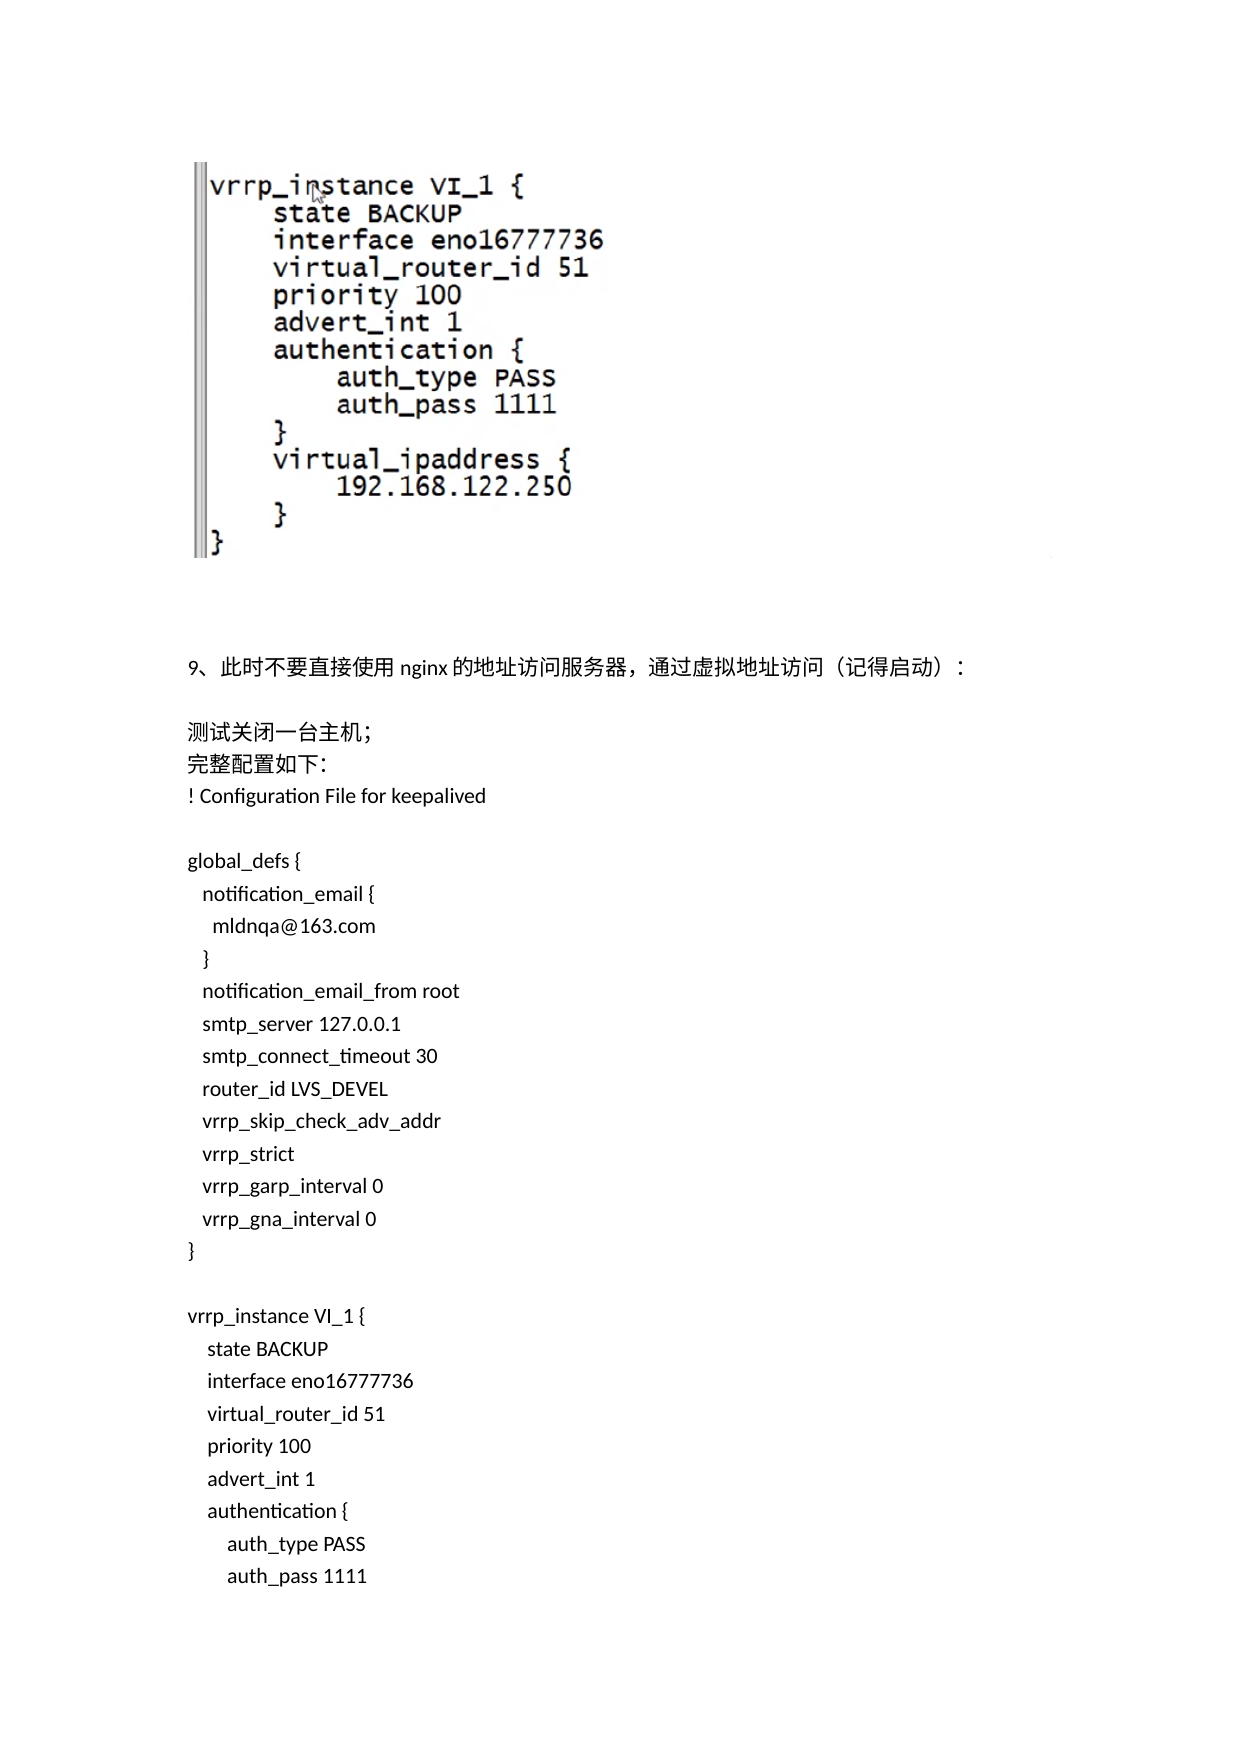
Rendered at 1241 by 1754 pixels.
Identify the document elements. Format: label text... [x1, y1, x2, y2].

list vrrp_instance VI_1 { [187, 1299, 1053, 1332]
list global_defs { [187, 844, 1053, 877]
list 完整配置如下： [187, 747, 1053, 779]
list smtp_server 127.0.0.1 [187, 1007, 1053, 1039]
list virtual_router_id 51 [187, 1397, 1053, 1429]
list vrrp_skip_check_adv_addr [187, 1104, 1053, 1137]
list router_id LVS_DEVEL [187, 1072, 1053, 1104]
list auth_type PASS [187, 1527, 1053, 1559]
list notification_email_from root [187, 974, 1053, 1007]
list advert_int 1 [187, 1462, 1053, 1494]
list 测试关闭一台主机； [187, 714, 1053, 747]
list state BACKUP [187, 1332, 1053, 1364]
list } [187, 942, 1053, 974]
list vrrp_strict [187, 1137, 1053, 1169]
list interface eno16777736 [187, 1364, 1053, 1397]
list ! Configuration File for keepalived [187, 779, 1053, 812]
picture [187, 162, 1052, 558]
list 此时不要直接使用nginx的地址访问服务器，通过虚拟地址访问（记得启动）： [187, 649, 1053, 682]
list auth_pass 1111 [187, 1559, 1053, 1592]
list notification_email { [187, 877, 1053, 909]
list } [187, 1234, 1053, 1267]
list vrrp_gna_interval 0 [187, 1202, 1053, 1234]
list smtp_connect_timeout 30 [187, 1039, 1053, 1072]
list priority 100 [187, 1429, 1053, 1462]
list authentication { [187, 1494, 1053, 1527]
list vrrp_garp_interval 0 [187, 1169, 1053, 1202]
list mldnqa@163.com [187, 909, 1053, 942]
